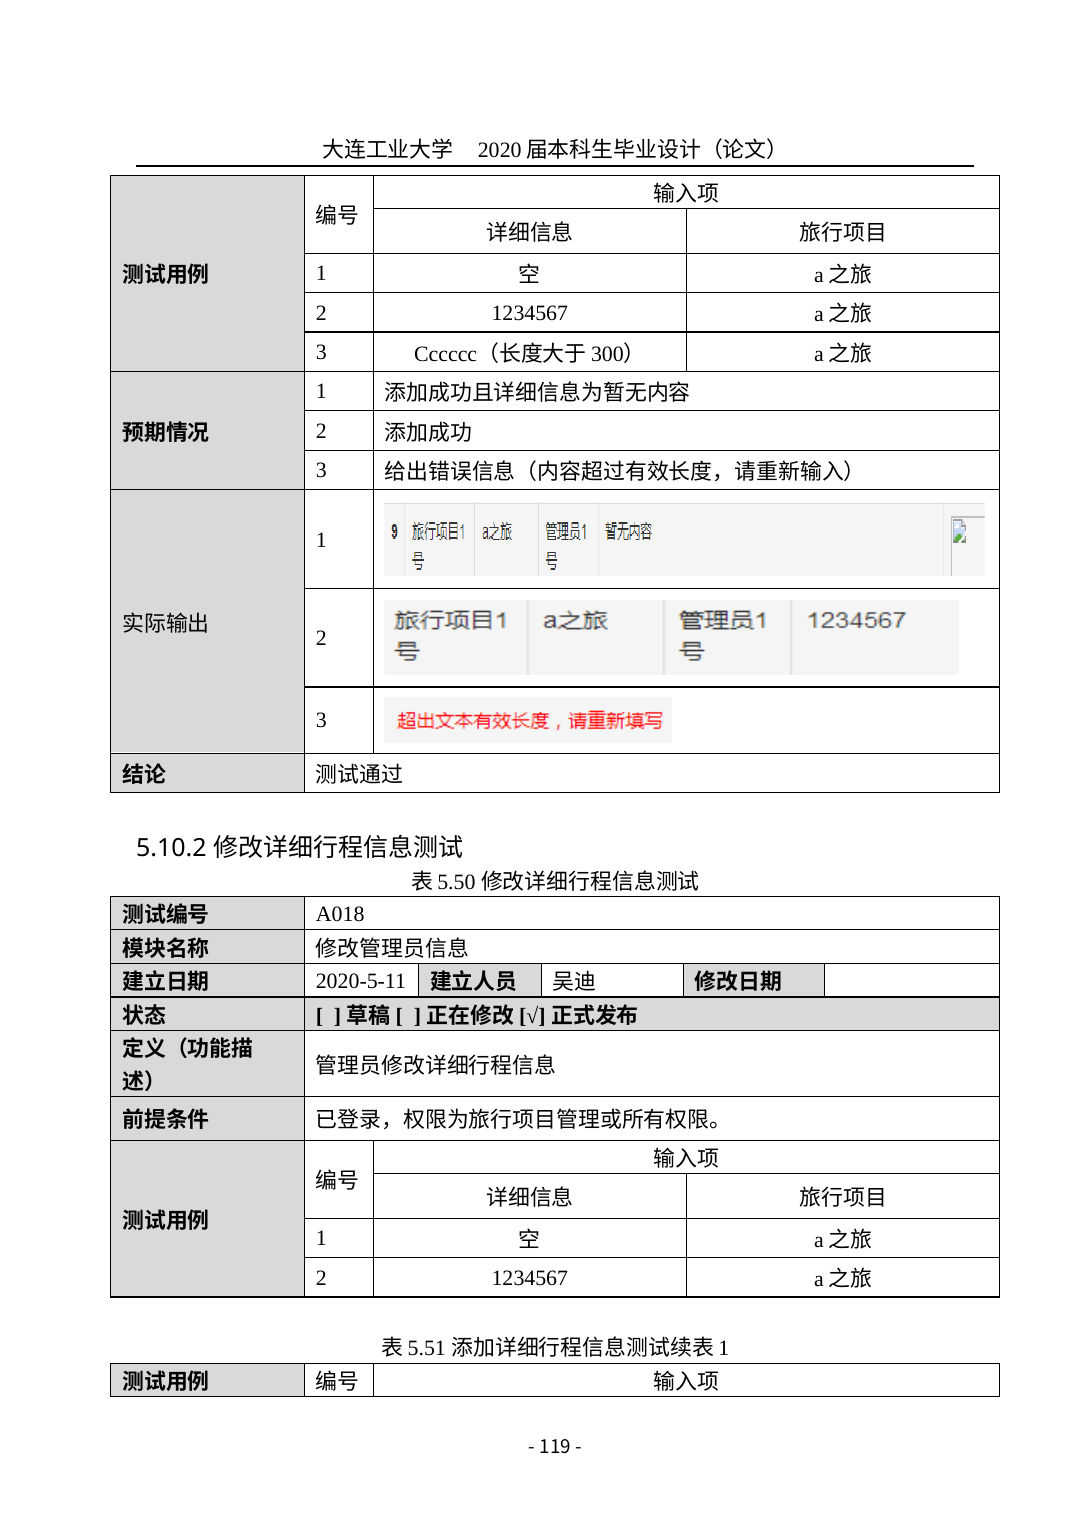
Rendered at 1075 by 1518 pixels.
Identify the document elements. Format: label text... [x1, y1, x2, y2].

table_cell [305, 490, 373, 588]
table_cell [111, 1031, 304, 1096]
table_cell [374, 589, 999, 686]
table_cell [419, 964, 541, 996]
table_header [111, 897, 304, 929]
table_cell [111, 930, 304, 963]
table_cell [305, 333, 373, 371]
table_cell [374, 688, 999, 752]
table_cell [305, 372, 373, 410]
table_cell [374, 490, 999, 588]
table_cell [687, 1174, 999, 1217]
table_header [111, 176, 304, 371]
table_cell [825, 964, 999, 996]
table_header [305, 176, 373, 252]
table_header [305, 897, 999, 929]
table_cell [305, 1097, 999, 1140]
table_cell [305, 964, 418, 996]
text 5.10.2 修改详细行程信息测试 [136, 827, 974, 863]
picture [384, 502, 985, 576]
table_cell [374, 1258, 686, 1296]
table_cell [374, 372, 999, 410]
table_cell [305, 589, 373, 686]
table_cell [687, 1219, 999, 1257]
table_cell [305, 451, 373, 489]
picture [384, 697, 673, 743]
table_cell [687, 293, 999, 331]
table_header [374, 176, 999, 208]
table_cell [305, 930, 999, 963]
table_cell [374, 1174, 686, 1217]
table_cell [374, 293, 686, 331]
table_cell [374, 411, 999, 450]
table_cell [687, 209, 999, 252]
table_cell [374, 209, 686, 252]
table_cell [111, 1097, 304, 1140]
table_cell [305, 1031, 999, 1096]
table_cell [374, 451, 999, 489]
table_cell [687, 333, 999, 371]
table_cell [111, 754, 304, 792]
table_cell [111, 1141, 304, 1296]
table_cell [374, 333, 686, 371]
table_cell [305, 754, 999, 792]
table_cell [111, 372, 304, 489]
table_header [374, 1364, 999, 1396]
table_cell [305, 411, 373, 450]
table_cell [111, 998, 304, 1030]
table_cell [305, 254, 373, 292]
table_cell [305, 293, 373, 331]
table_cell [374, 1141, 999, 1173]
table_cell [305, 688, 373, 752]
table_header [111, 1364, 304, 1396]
text 表5.51 添加详细行程信息测试续表1 [136, 1330, 974, 1362]
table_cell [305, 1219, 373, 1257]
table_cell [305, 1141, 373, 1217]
picture [384, 600, 959, 675]
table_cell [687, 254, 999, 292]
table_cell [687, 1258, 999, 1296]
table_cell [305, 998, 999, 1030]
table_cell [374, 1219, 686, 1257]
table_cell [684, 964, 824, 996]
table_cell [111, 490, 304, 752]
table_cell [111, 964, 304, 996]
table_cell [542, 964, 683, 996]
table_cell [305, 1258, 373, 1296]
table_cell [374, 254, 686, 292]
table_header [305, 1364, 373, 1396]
text 表5.50 修改详细行程信息测试 [136, 863, 974, 896]
